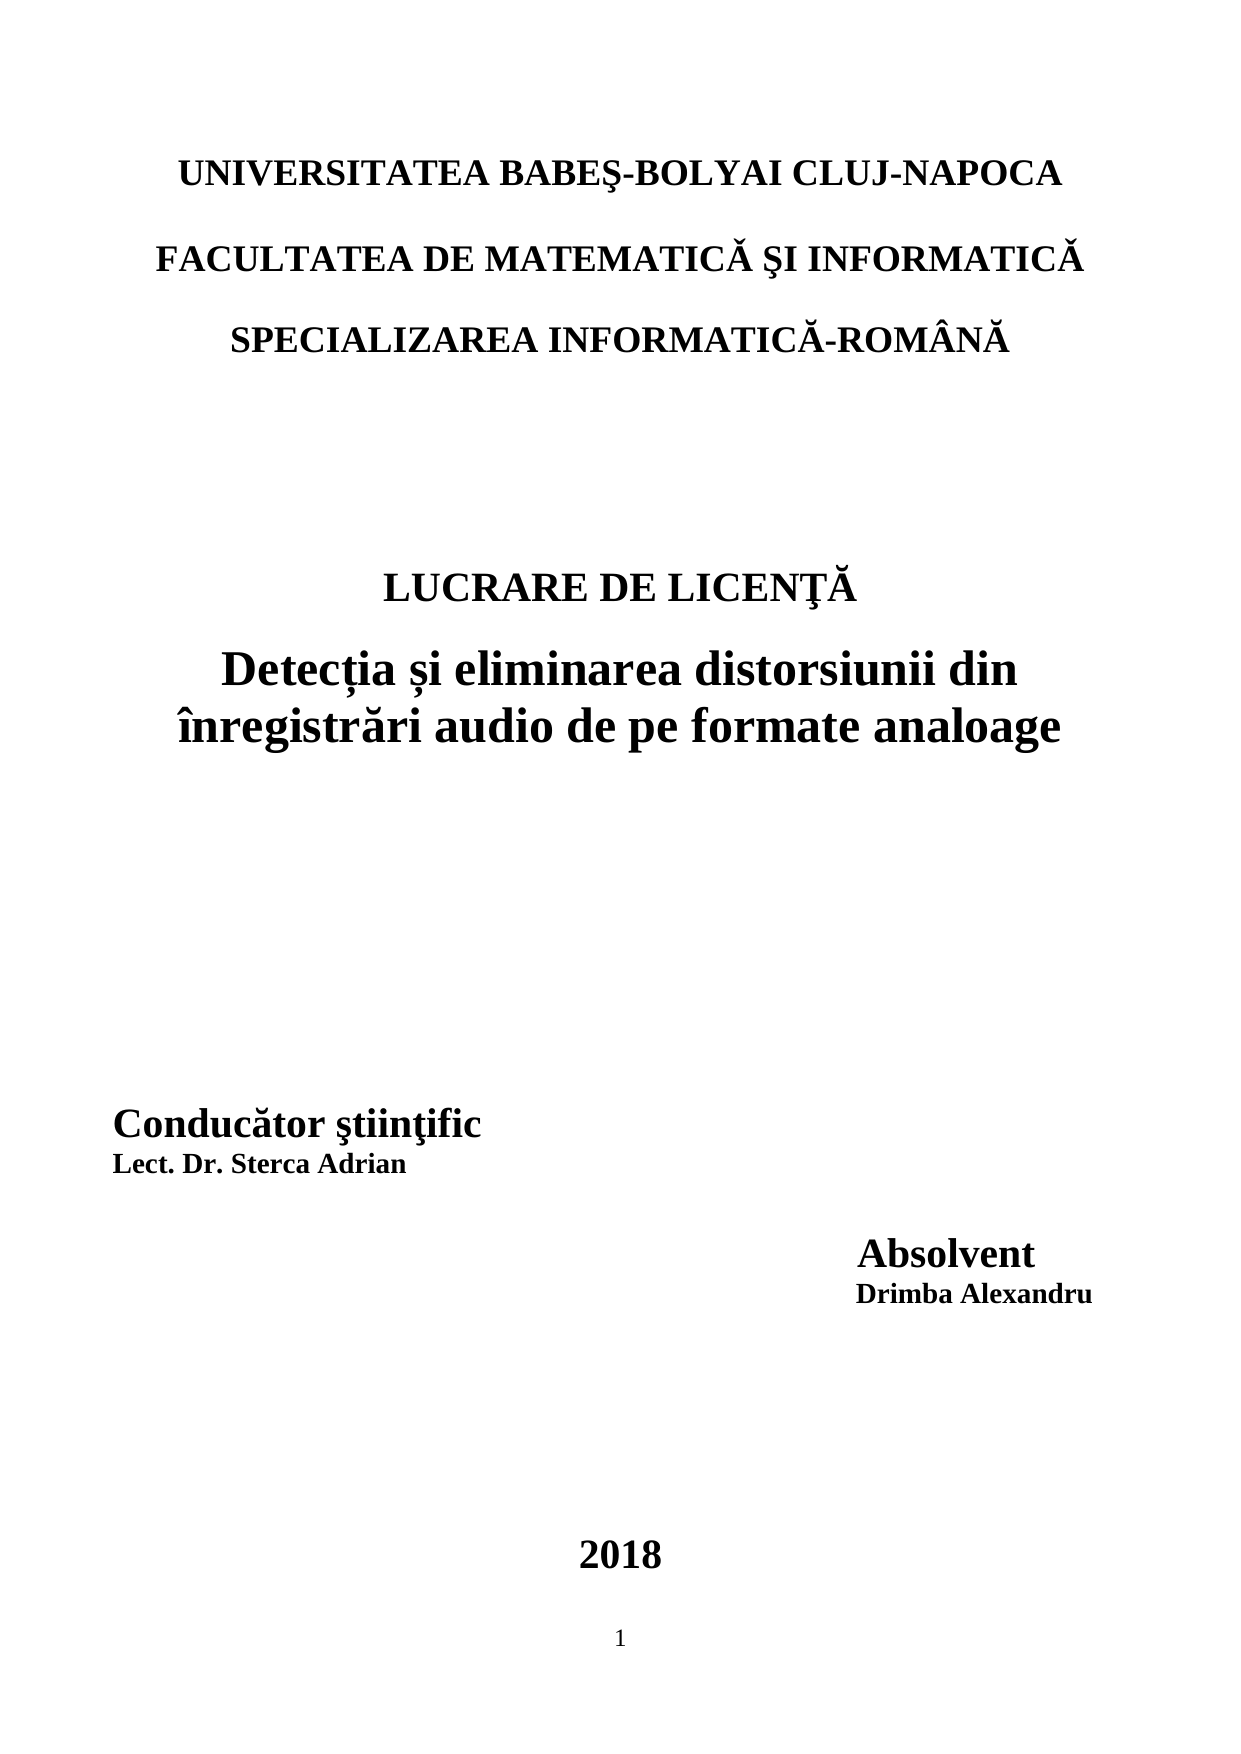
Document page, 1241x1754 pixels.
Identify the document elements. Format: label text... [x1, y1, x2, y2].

text 2018 [112, 1530, 1128, 1578]
subtitle FACULTATEA DE MATEMATICǍ ŞI INFORMATICǍ [112, 236, 1128, 279]
subtitle LUCRARE DE LICENŢĂ [112, 562, 1128, 610]
title UNIVERSITATEA BABEŞ-BOLYAI CLUJ-NAPOCA [112, 150, 1128, 193]
subtitle SPECIALIZAREA INFORMATICĂ-ROMÂNĂ [112, 318, 1128, 361]
subtitle Detecția și eliminarea distorsiunii din înregistrări audio de pe formate analoage [112, 639, 1128, 754]
text Drimba Alexandru [637, 1276, 1180, 1309]
subtitle Absolvent [637, 1228, 1179, 1276]
subtitle Lect. Dr. Sterca Adrian [112, 1147, 1128, 1180]
subtitle Conducător ştiinţific [112, 1099, 1128, 1147]
